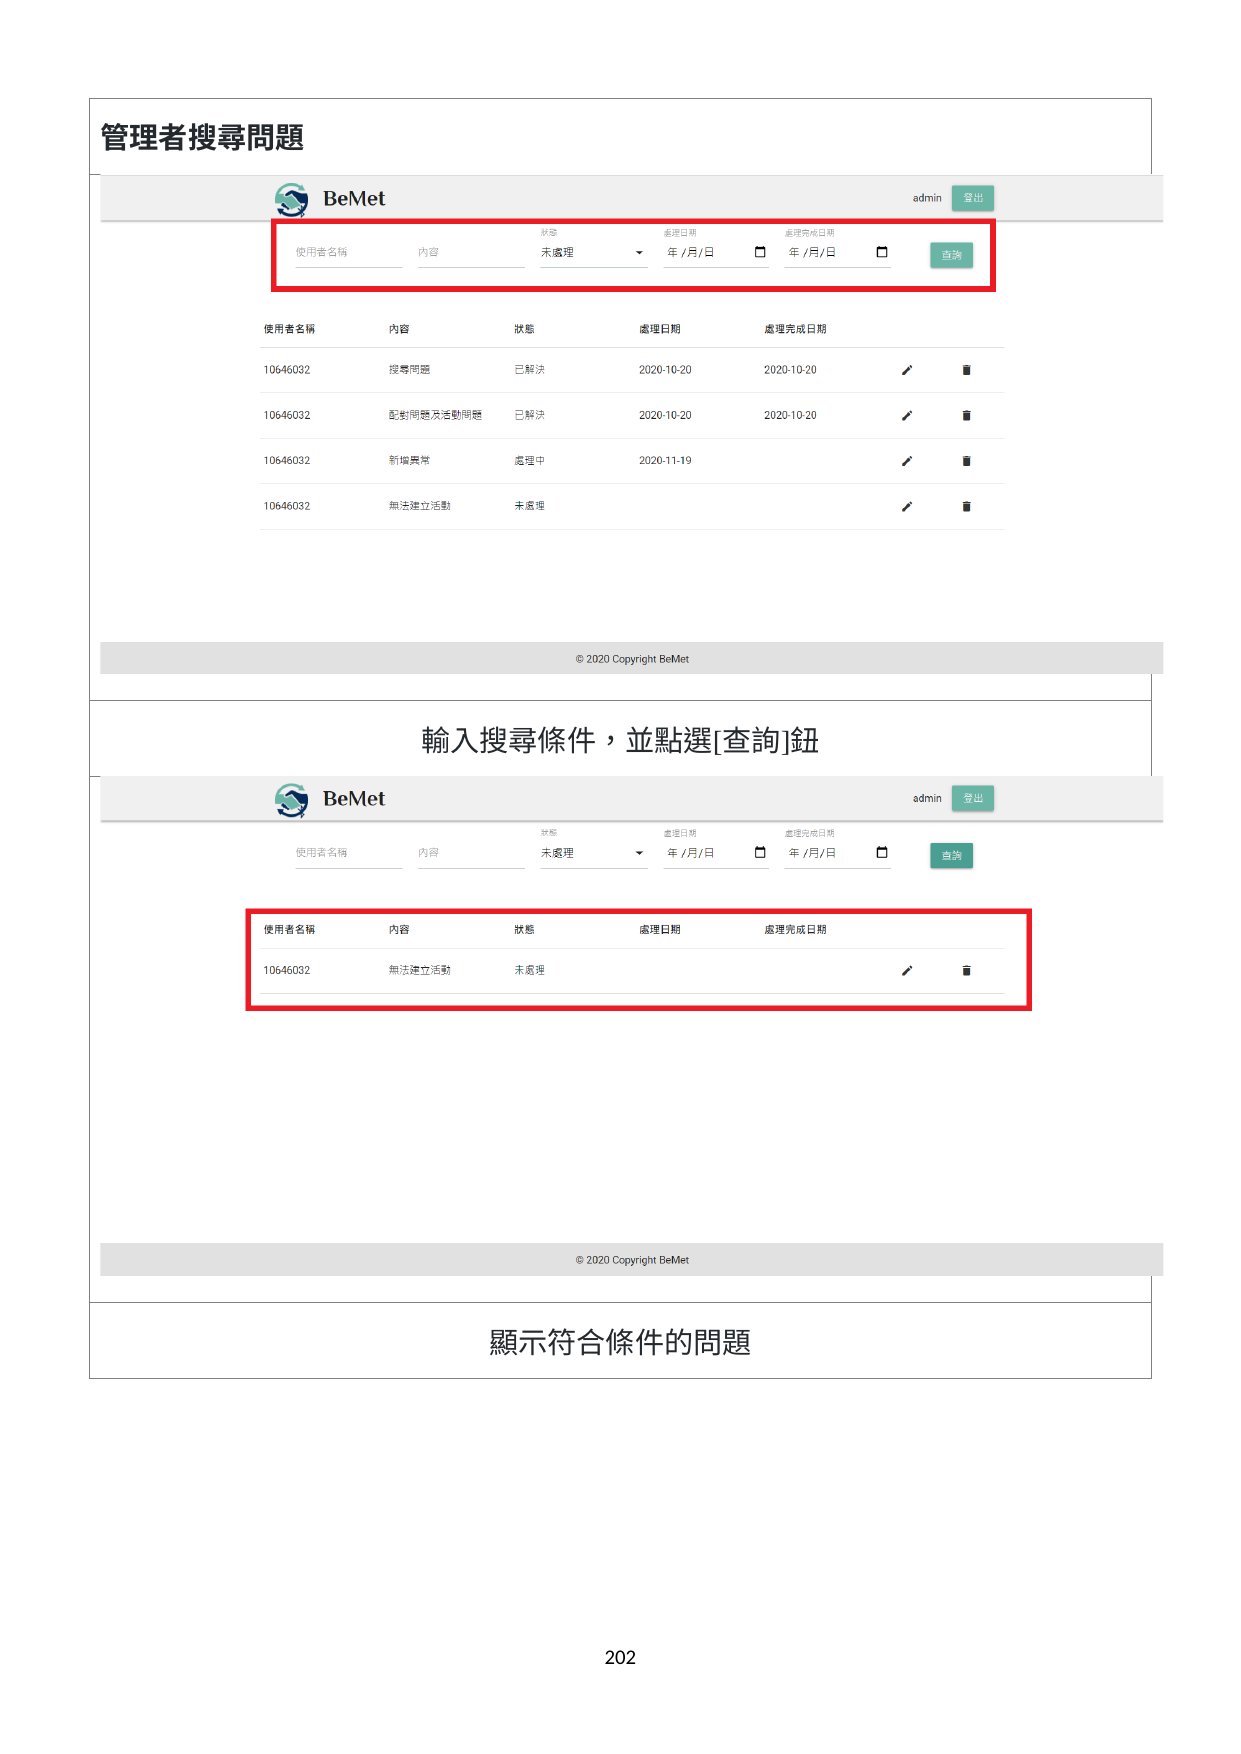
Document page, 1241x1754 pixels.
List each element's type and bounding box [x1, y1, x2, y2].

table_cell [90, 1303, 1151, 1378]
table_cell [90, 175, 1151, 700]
picture [100, 174, 1164, 674]
picture [100, 776, 1164, 1276]
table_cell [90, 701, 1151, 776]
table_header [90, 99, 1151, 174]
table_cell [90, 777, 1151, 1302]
